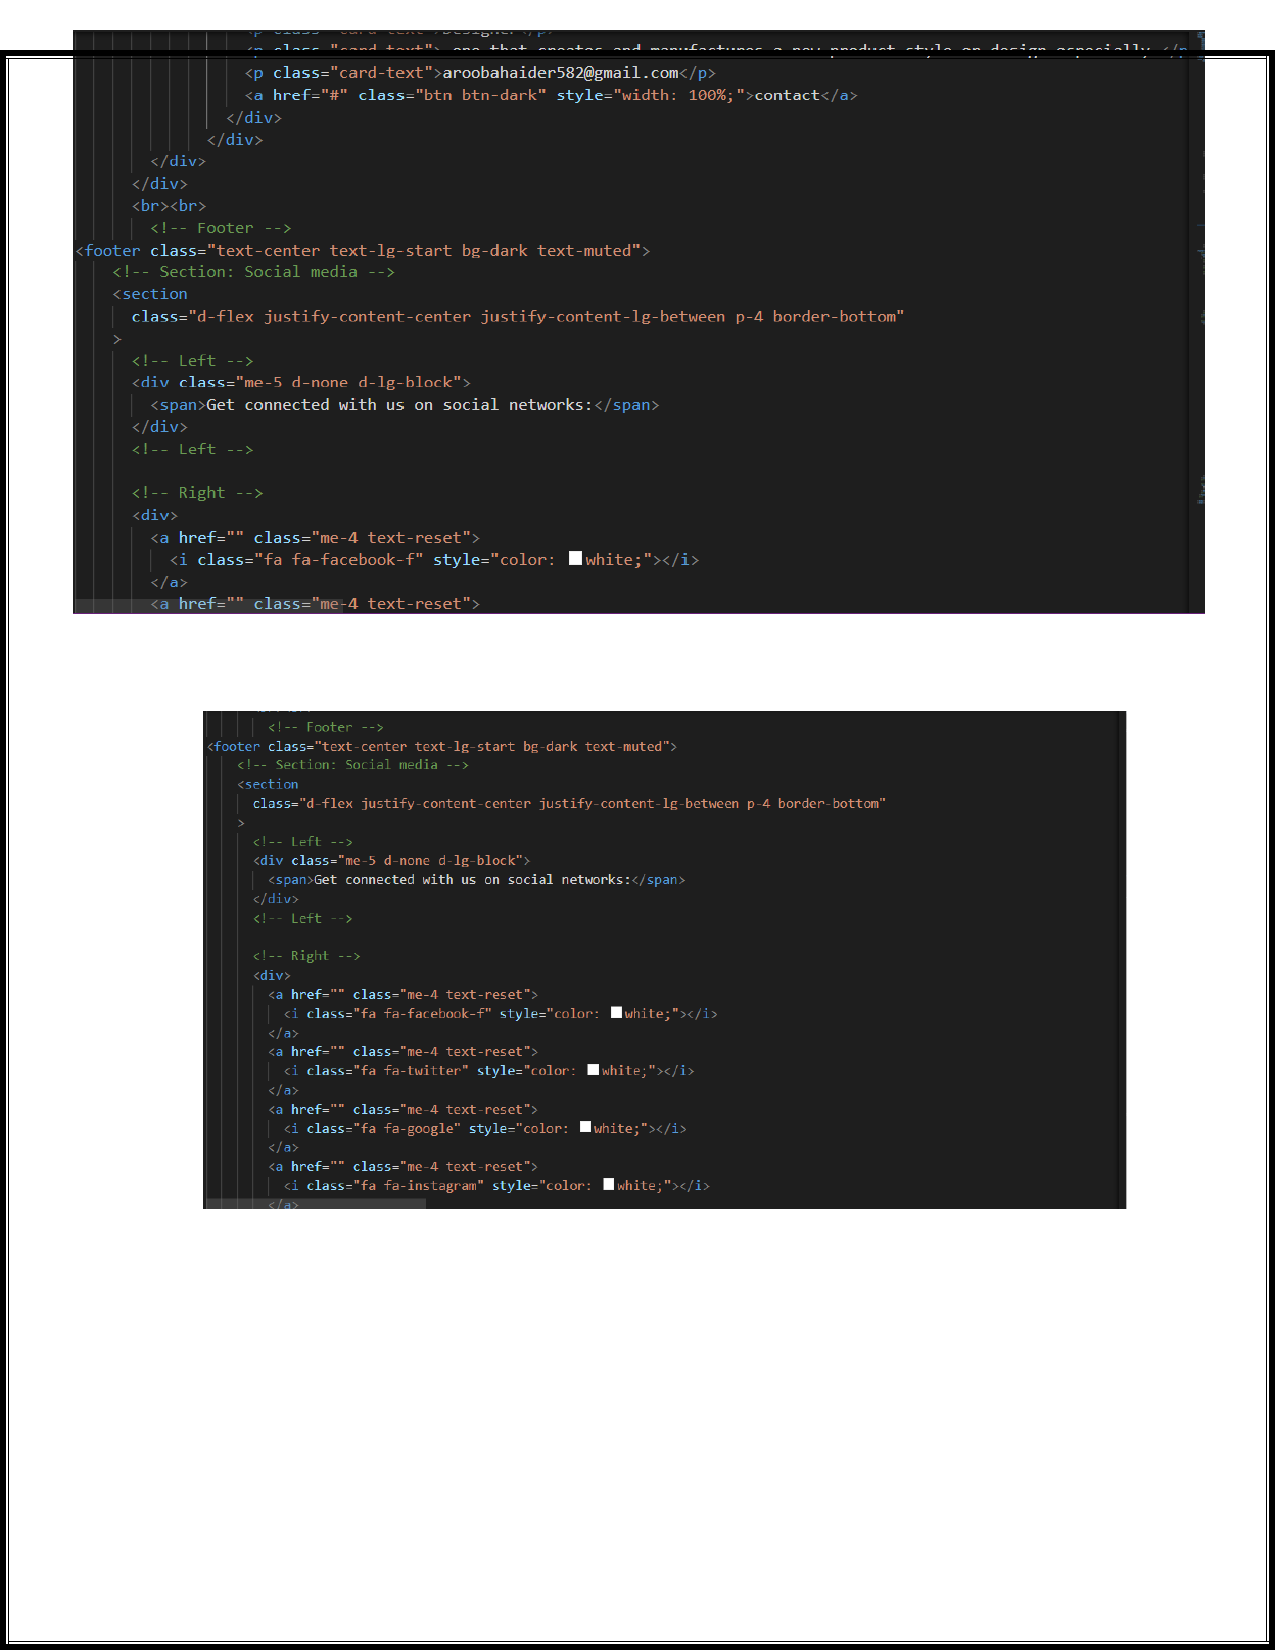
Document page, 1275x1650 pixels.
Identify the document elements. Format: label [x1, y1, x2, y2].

picture [203, 711, 1127, 1209]
picture [73, 59, 1205, 614]
picture [73, 30, 1205, 50]
